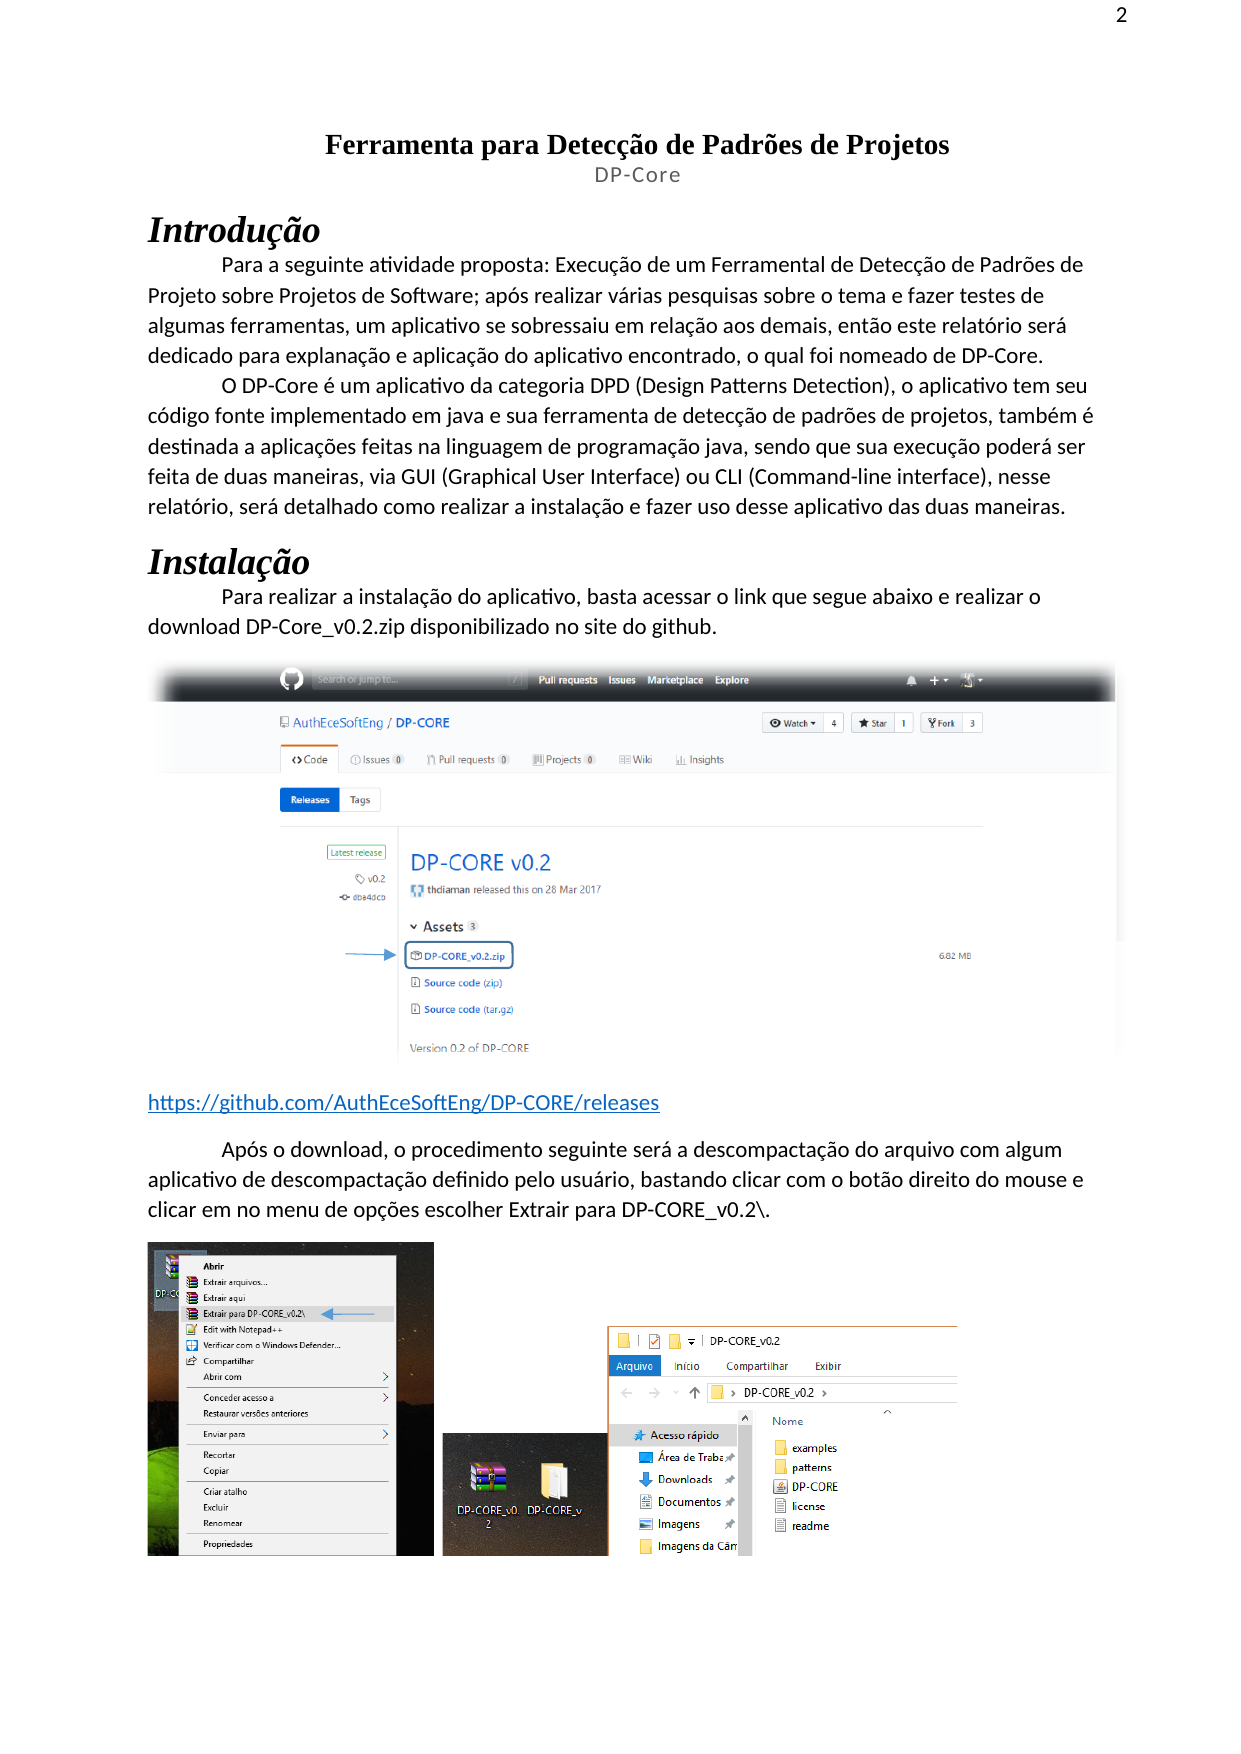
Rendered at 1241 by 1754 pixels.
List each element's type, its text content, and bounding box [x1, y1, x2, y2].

text Para realizar a instalação do aplicativo, basta acessar o link que segue abaixo e realizar o download DP-Core_v0.2.zip disponibilizado no site do github. [148, 582, 1127, 641]
title Ferramenta para Detecção de Padrões de Projetos [148, 127, 1127, 161]
subtitle Introdução [148, 207, 1127, 251]
text Para a seguinte atividade proposta: Execução de um Ferramental de Detecção de Padrões de Projeto sobre Projetos de Software; após realizar várias pesquisas sobre o tema e fazer testes de algumas ferramentas, um aplicativo se sobressaiu em relação aos demais, então este relatório será dedicado para explanação e aplicação do aplicativo encontrado, o qual foi nomeado de DP-Core. O DP-Core é um aplicativo da categoria DPD (Design Patterns Detection), o aplicativo tem seu código fonte implementado em java e sua ferramenta de detecção de padrões de projetos, também é destinada a aplicações feitas na linguagem de programação java, sendo que sua execução poderá ser feita de duas maneiras, via GUI (Graphical User Interface) ou CLI (Command-line interface), nesse relatório, será detalhado como realizar a instalação e fazer uso desse aplicativo das duas maneiras. [148, 251, 1127, 520]
text https://github.com/AuthEceSoftEng/DP-CORE/releases [148, 1088, 1127, 1116]
text Após o download, o procedimento seguinte será a descompactação do arquivo com algum aplicativo de descompactação definido pelo usuário, bastando clicar com o botão direito do mouse e clicar em no menu de opções escolher Extrair para DP-CORE_v0.2\. [148, 1135, 1127, 1223]
subtitle Instalação [148, 539, 1127, 582]
picture [442, 1326, 958, 1556]
picture [147, 1242, 434, 1556]
subtitle DP-Core [148, 161, 1127, 189]
picture [177, 689, 1099, 1042]
